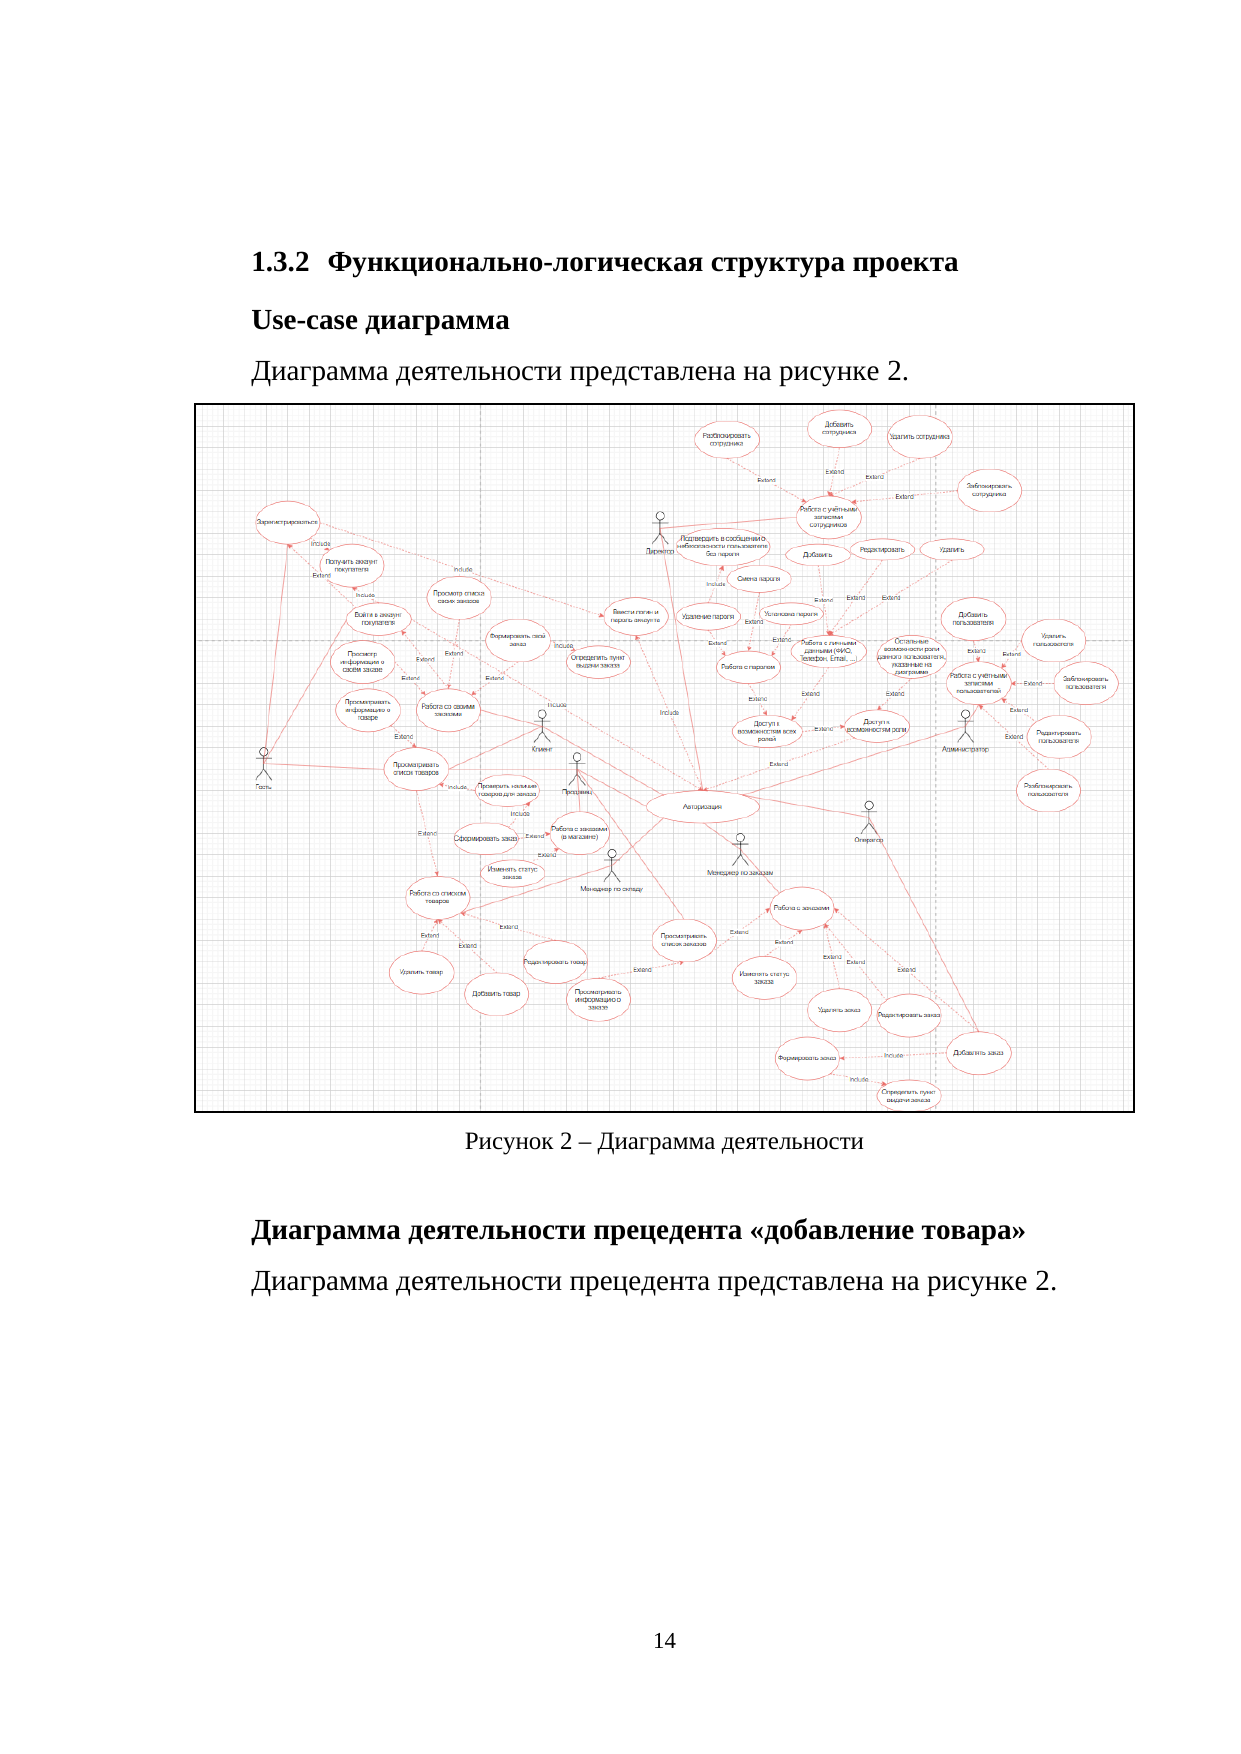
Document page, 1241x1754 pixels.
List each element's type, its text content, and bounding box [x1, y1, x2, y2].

picture [196, 405, 1133, 1111]
text Use-case диаграмма [177, 302, 1152, 336]
text Рисунок 2 – Диаграмма деятельности [177, 1126, 1152, 1155]
text Диаграмма деятельности прецедента представлена на рисунке 2. [177, 1263, 1152, 1296]
text Диаграмма деятельности представлена на рисунке 2. [177, 353, 1152, 386]
subtitle Функционально-логическая структура проекта [177, 244, 1152, 277]
text Диаграмма деятельности прецедента «добавление товара» [177, 1212, 1152, 1246]
